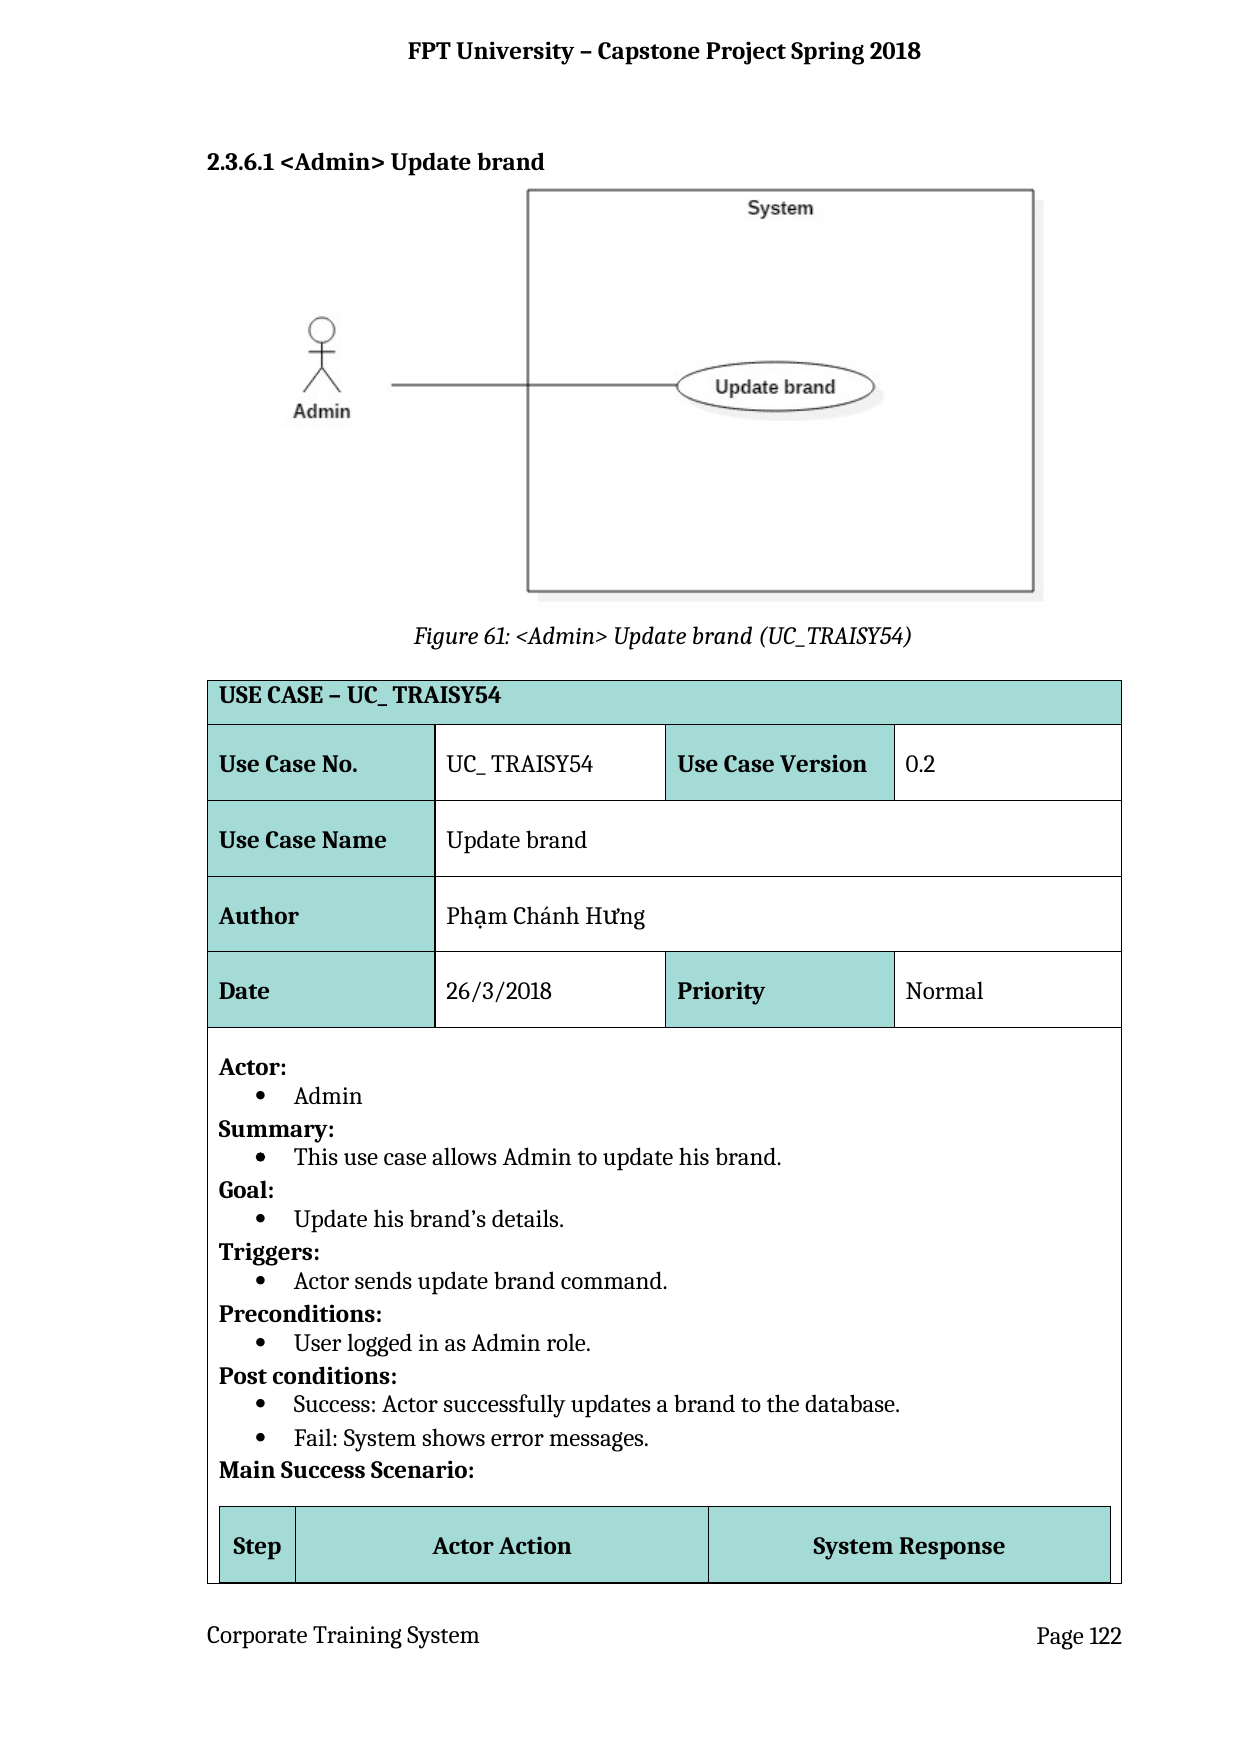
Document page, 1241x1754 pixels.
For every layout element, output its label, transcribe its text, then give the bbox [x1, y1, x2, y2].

table_cell Update brand [436, 801, 1121, 876]
table_cell Use Case No. [208, 725, 434, 800]
table_cell UC_ TRAISY54 [436, 725, 665, 800]
table_cell Author [208, 877, 434, 951]
table_cell Date [208, 952, 434, 1027]
table_cell Priority [666, 952, 894, 1027]
text 2.3.6.1 <Admin> Update brand [207, 148, 1122, 176]
table_cell Phạm Chánh Hưng [436, 877, 1121, 951]
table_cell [208, 1028, 1121, 1583]
picture [238, 176, 1091, 608]
table_cell Use Case Version [666, 725, 894, 800]
table_header USE CASE – UC_ TRAISY54 [208, 681, 1121, 724]
text Figure 61: <Admin> Update brand (UC_TRAISY54) [207, 622, 1122, 651]
table_cell 0.2 [895, 725, 1121, 800]
table_cell 26/3/2018 [436, 952, 665, 1027]
table_cell Use Case Name [208, 801, 434, 876]
table_cell Normal [895, 952, 1121, 1027]
